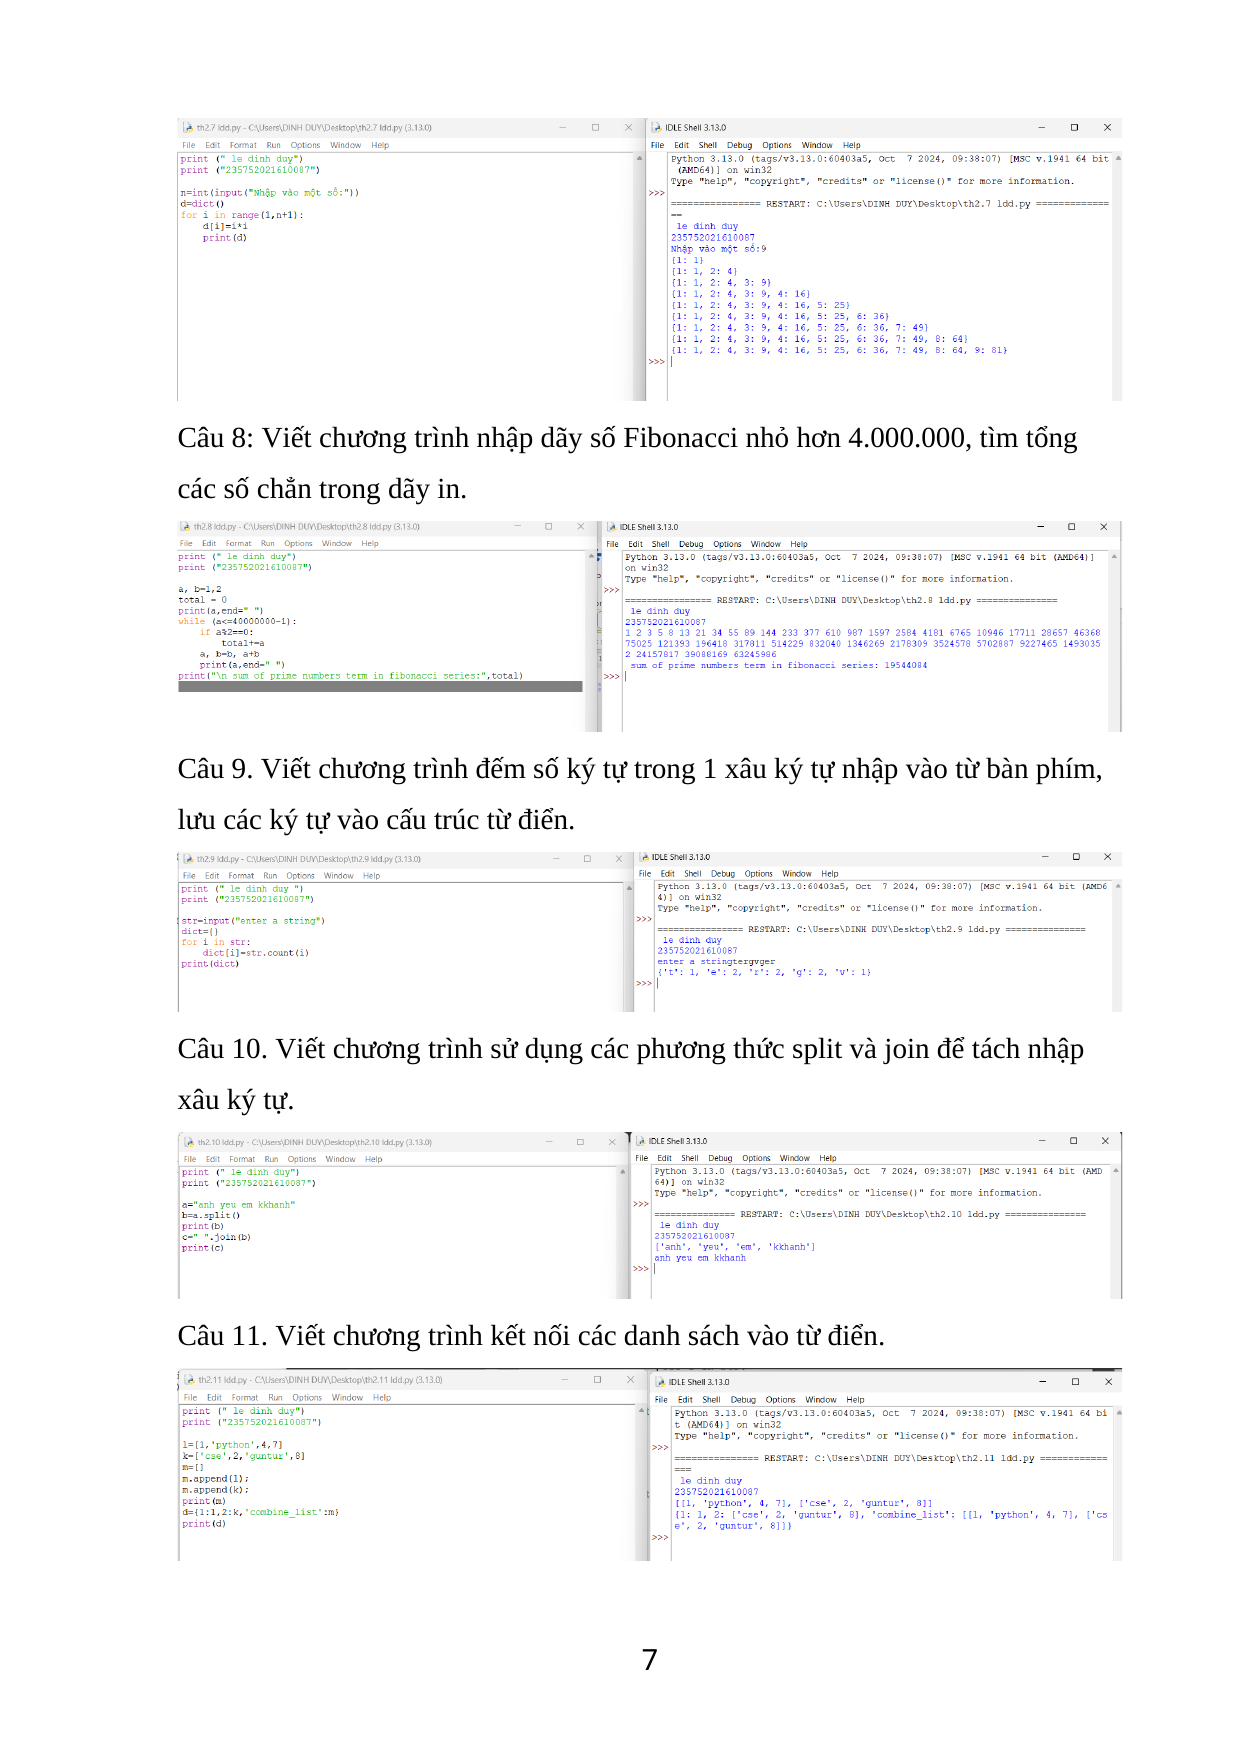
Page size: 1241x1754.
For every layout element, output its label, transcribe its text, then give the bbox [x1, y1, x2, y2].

picture [177, 852, 1123, 1012]
picture [177, 1368, 1123, 1561]
text Câu 10. Viết chương trình sử dụng các phương thức split và join để tách nhập xâu ký tự. [177, 1032, 1122, 1115]
text Câu 11. Viết chương trình kết nối các danh sách vào từ điển. [177, 1318, 1122, 1352]
text Câu 8: Viết chương trình nhập dãy số Fibonacci nhỏ hơn 4.000.000, tìm tổng các số chẳn trong dãy in. [177, 420, 1122, 504]
picture [177, 1132, 1123, 1299]
text Câu 9. Viết chương trình đếm số ký tự trong 1 xâu ký tự nhập vào từ bàn phím, lưu các ký tự vào cấu trúc từ điển. [177, 752, 1122, 836]
picture [177, 521, 1123, 732]
picture [177, 118, 1123, 401]
